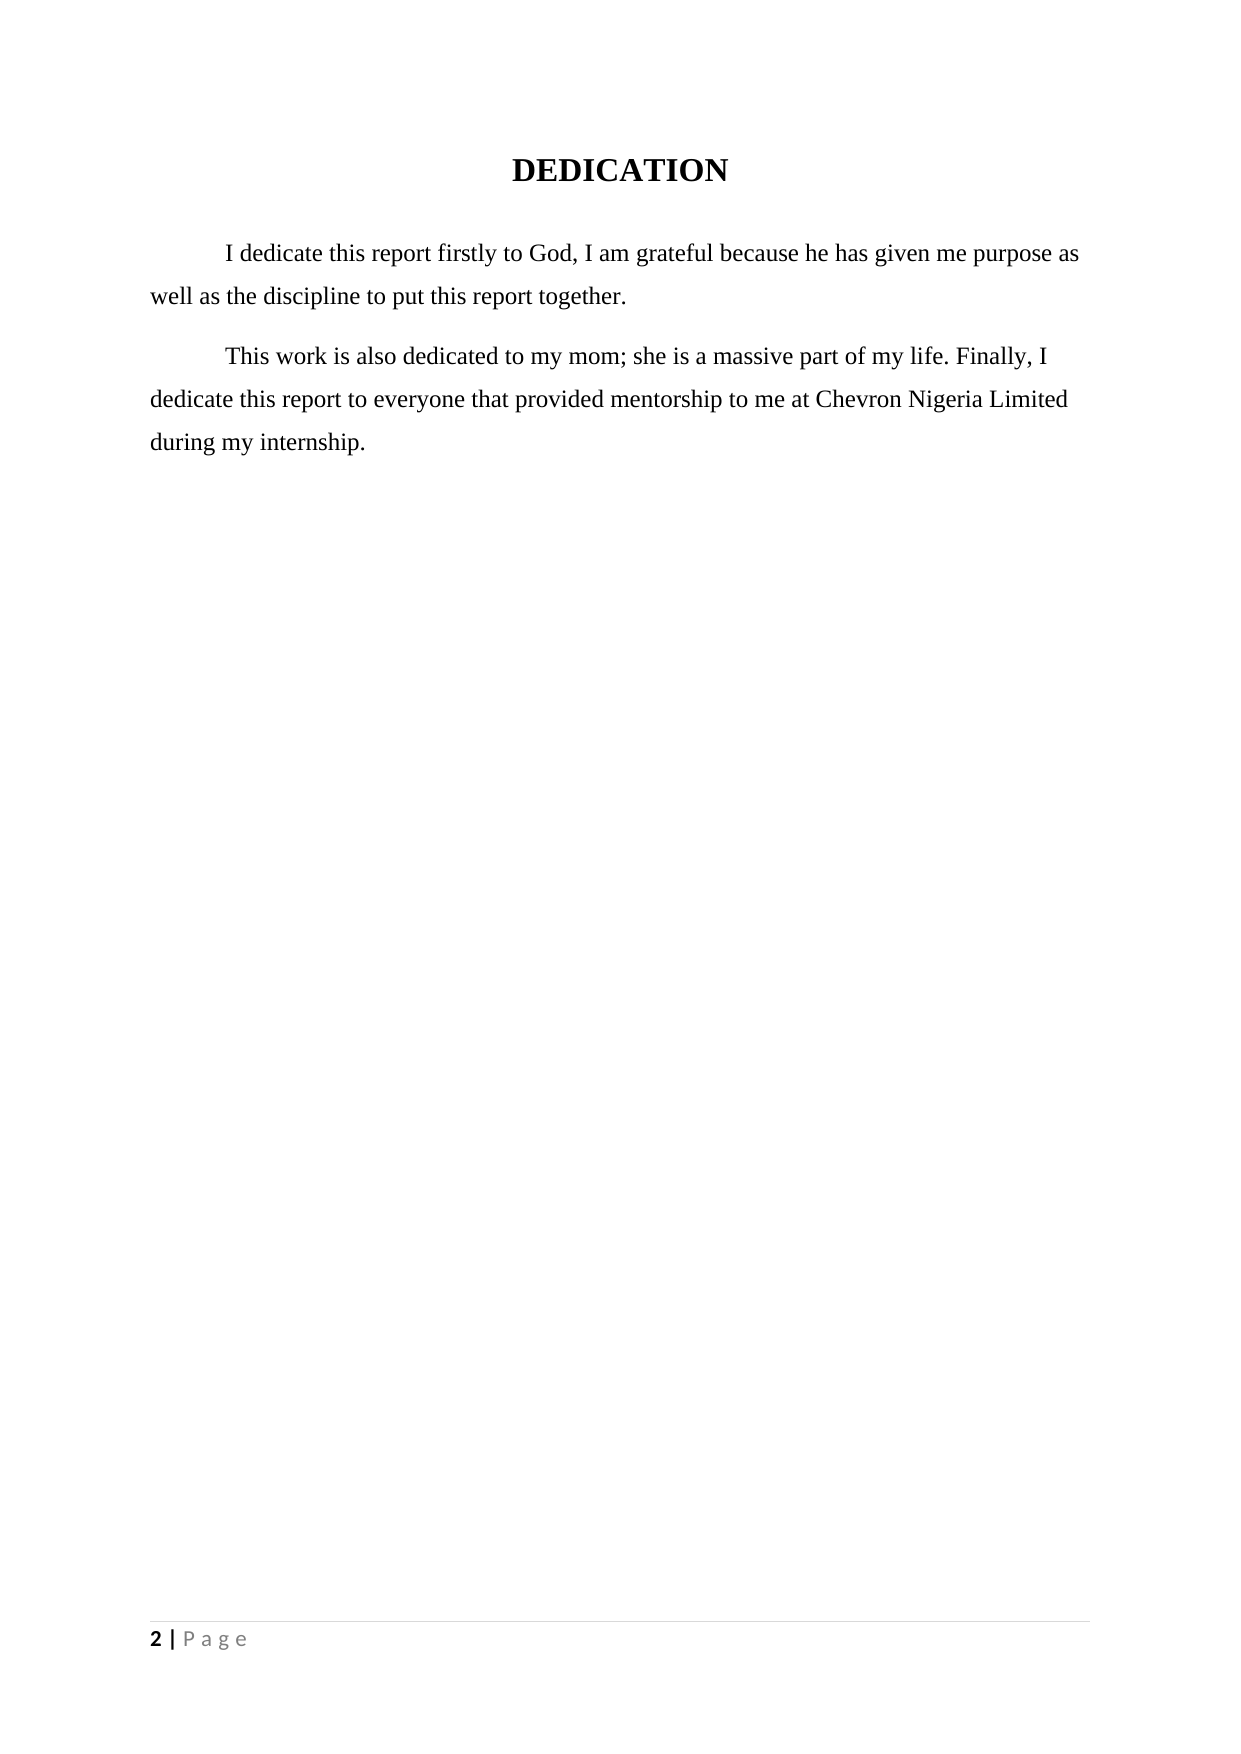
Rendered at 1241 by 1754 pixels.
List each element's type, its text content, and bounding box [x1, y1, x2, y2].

text This work is also dedicated to my mom; she is a massive part of my life. Finally, I dedicate this report to everyone that provided mentorship to me at Chevron Nigeria Limited during my internship. [150, 341, 1090, 456]
subtitle DEDICATION [150, 150, 1090, 188]
text I dedicate this report firstly to God, I am grateful because he has given me purpose as well as the discipline to put this report together. [150, 238, 1090, 310]
